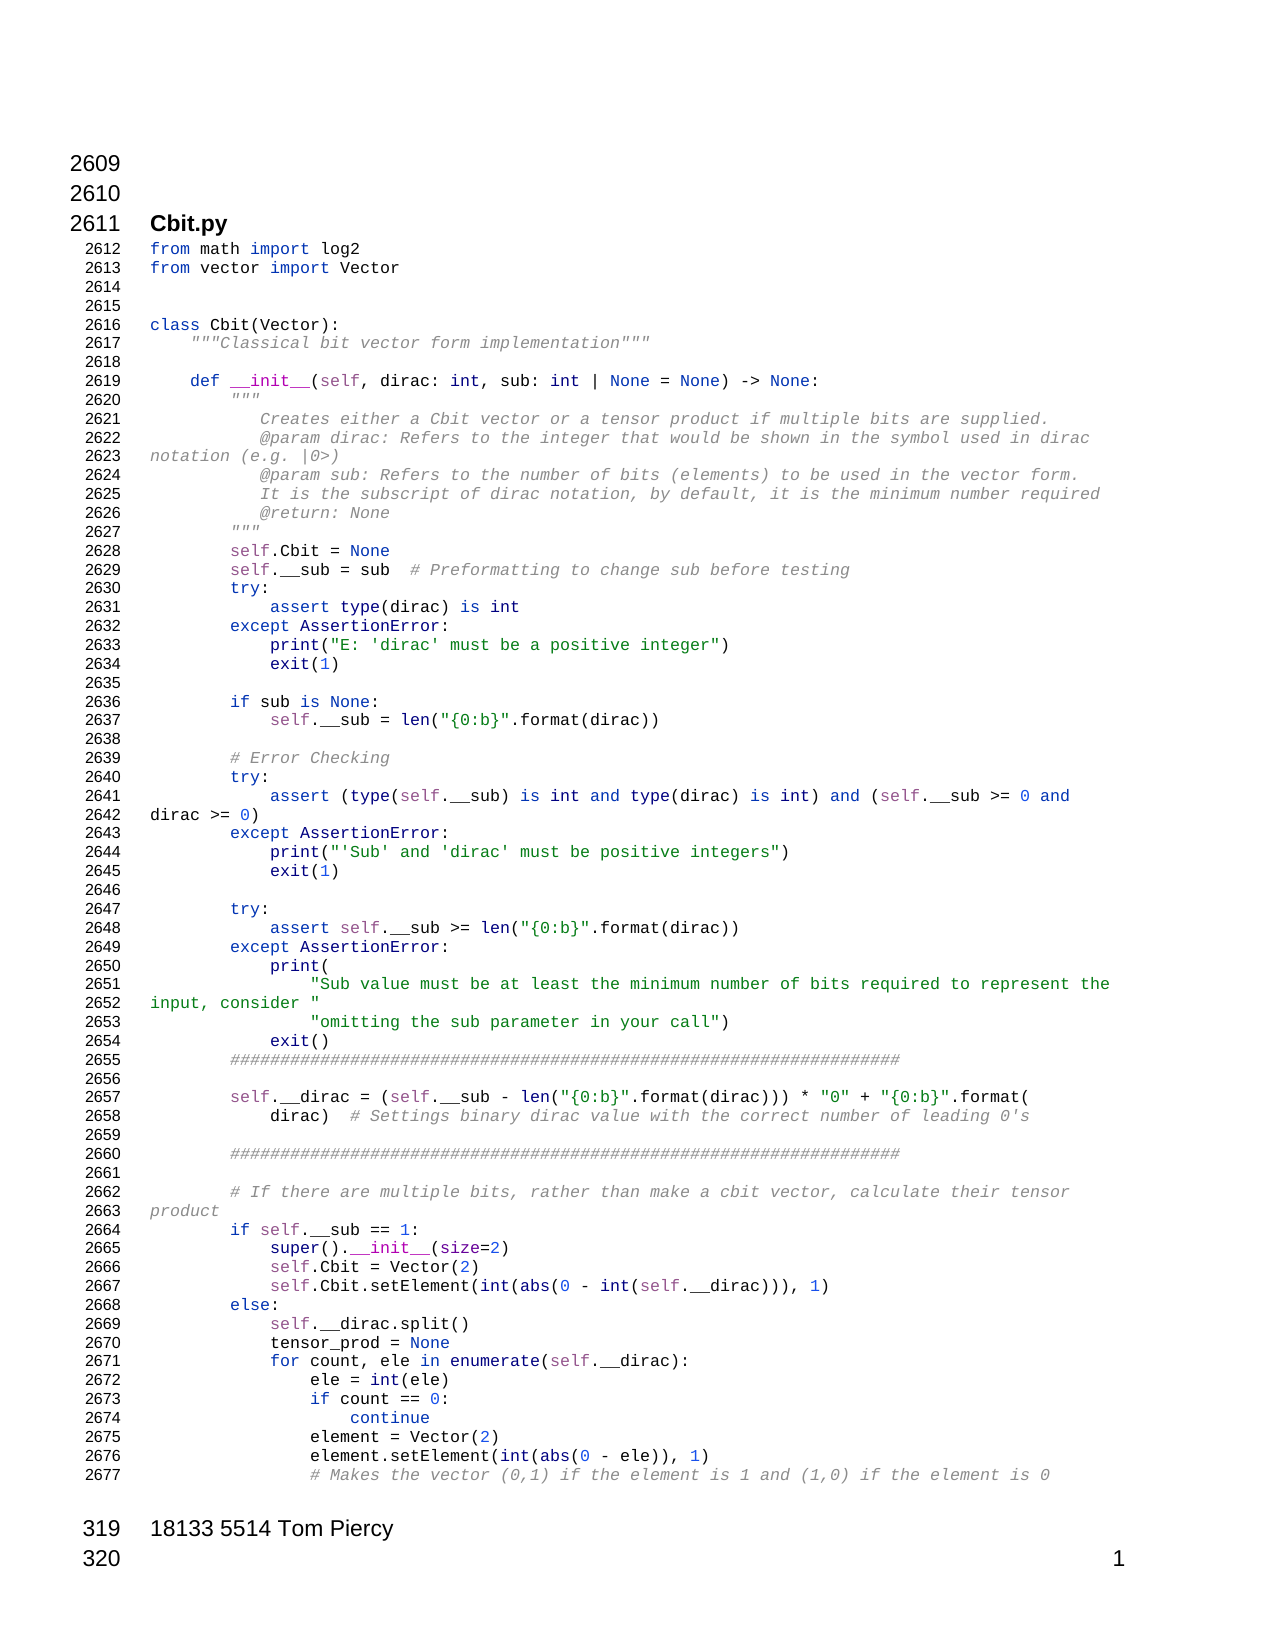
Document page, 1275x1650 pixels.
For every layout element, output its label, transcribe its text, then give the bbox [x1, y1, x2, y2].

text Cbit.py [150, 210, 1125, 237]
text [150, 241, 1125, 1485]
